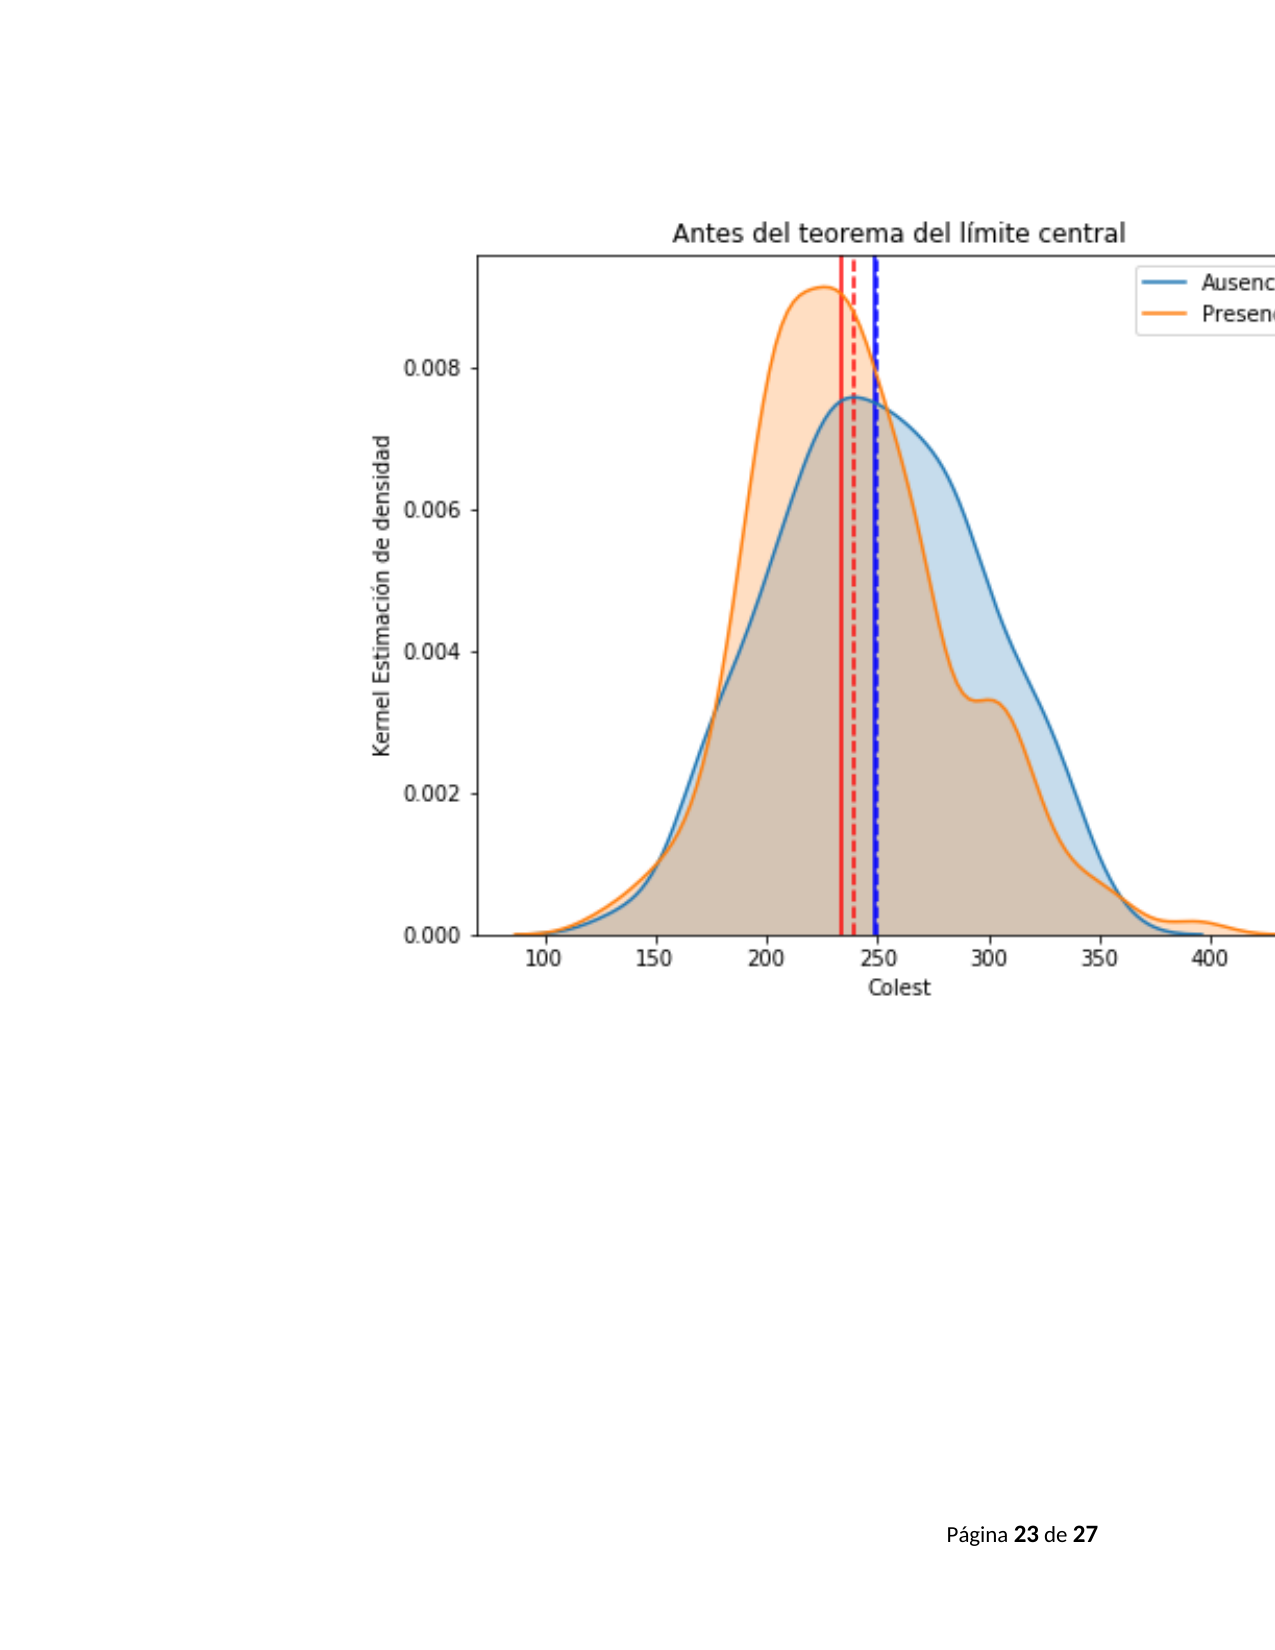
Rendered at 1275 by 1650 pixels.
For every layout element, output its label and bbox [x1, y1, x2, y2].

picture [177, 147, 1275, 1048]
